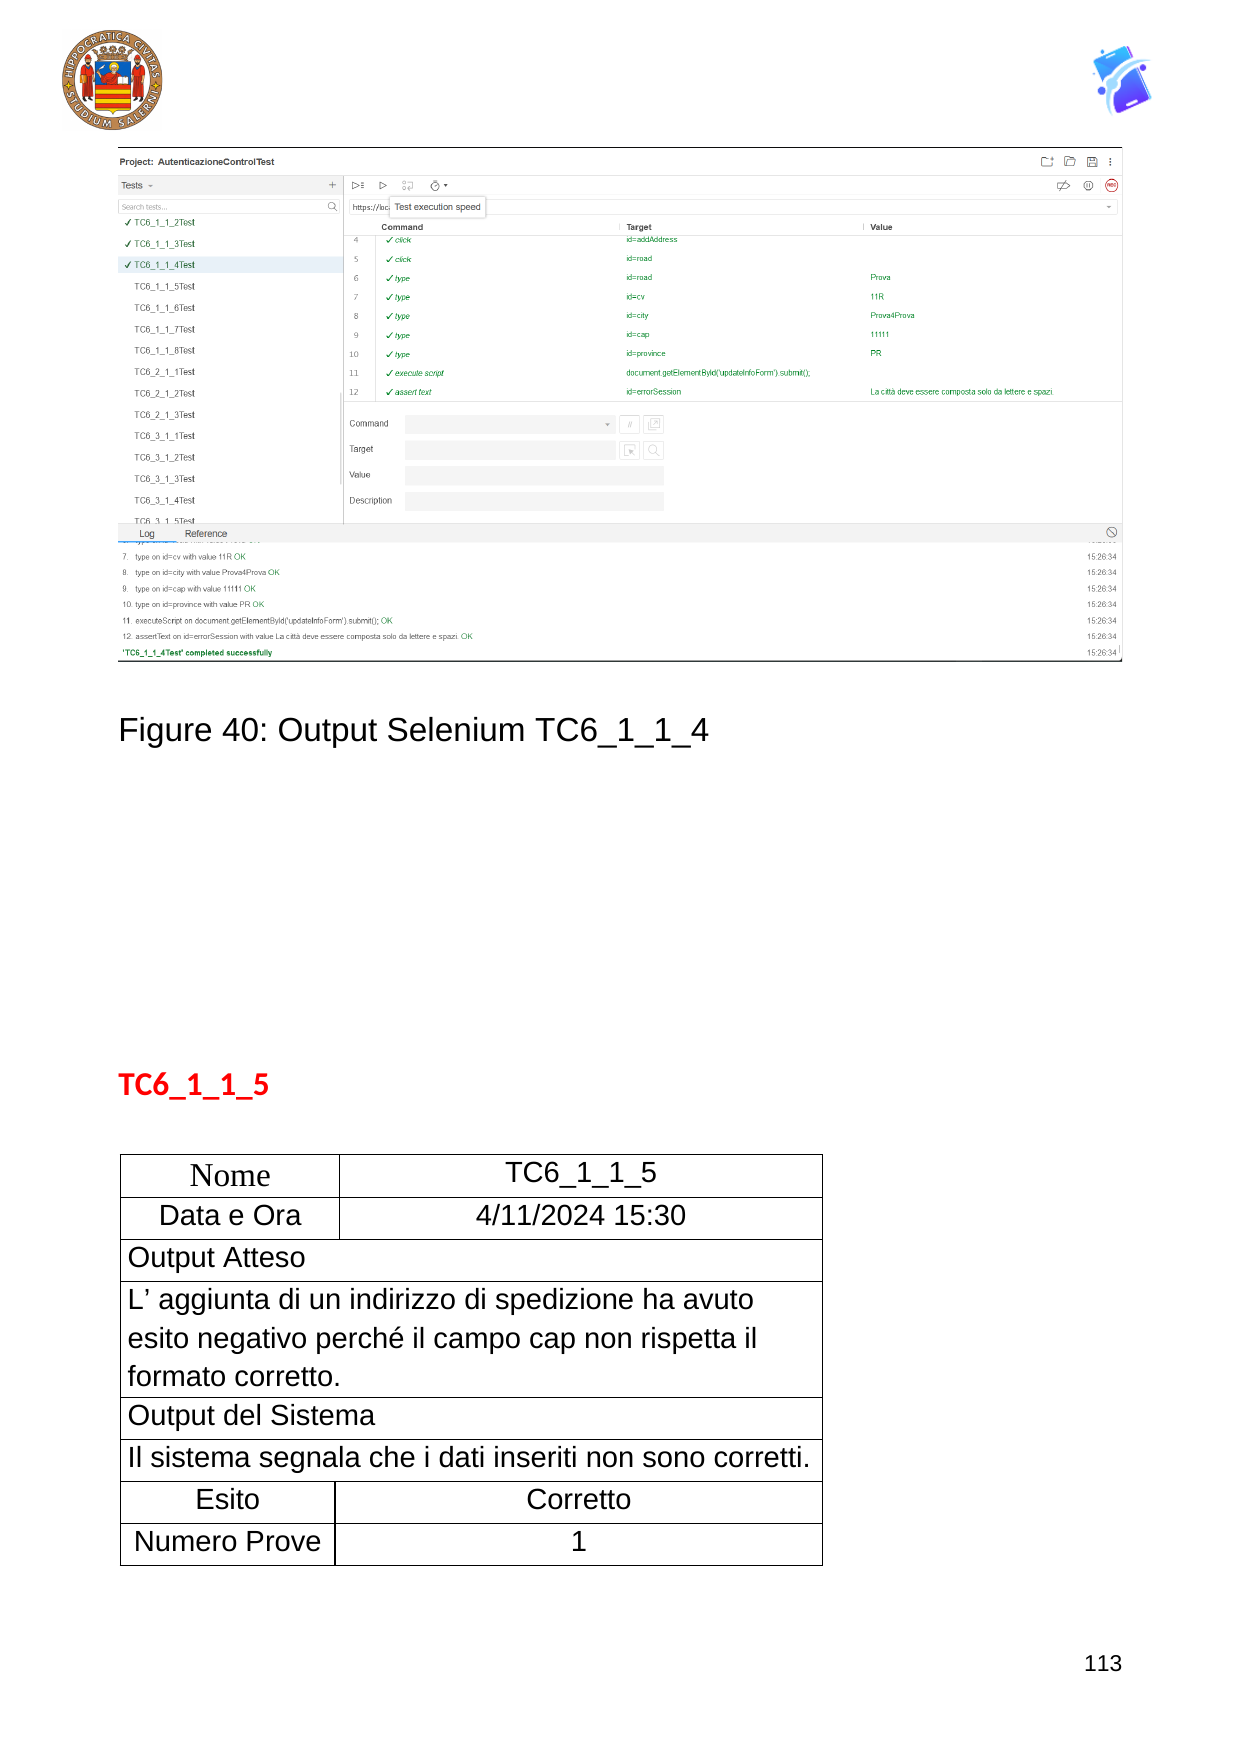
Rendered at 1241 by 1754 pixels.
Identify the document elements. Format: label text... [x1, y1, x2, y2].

table_cell Numero Prove [121, 1524, 334, 1565]
picture [118, 25, 1178, 662]
table_header Nome [121, 1155, 339, 1197]
text Figure 40: Output Selenium TC6_1_1_4 [118, 710, 1122, 748]
table_cell Data e Ora [121, 1198, 339, 1239]
table_cell 4/11/2024 15:30 [340, 1198, 822, 1239]
picture [61, 29, 163, 131]
table_cell Output del Sistema [121, 1398, 822, 1439]
table_cell Corretto [336, 1482, 822, 1523]
text TC6_1_1_5 [118, 1063, 1122, 1104]
table_cell Output Atteso [121, 1240, 822, 1281]
table_cell 1 [336, 1524, 822, 1565]
table_cell Esito [121, 1482, 334, 1523]
table_cell L’ aggiunta di un indirizzo di spedizione ha avuto esito negativo perché il campo cap non rispetta il formato corretto. [121, 1282, 822, 1397]
table_cell Il sistema segnala che i dati inseriti non sono corretti. [121, 1440, 822, 1481]
table_header TC6_1_1_5 [340, 1155, 822, 1197]
